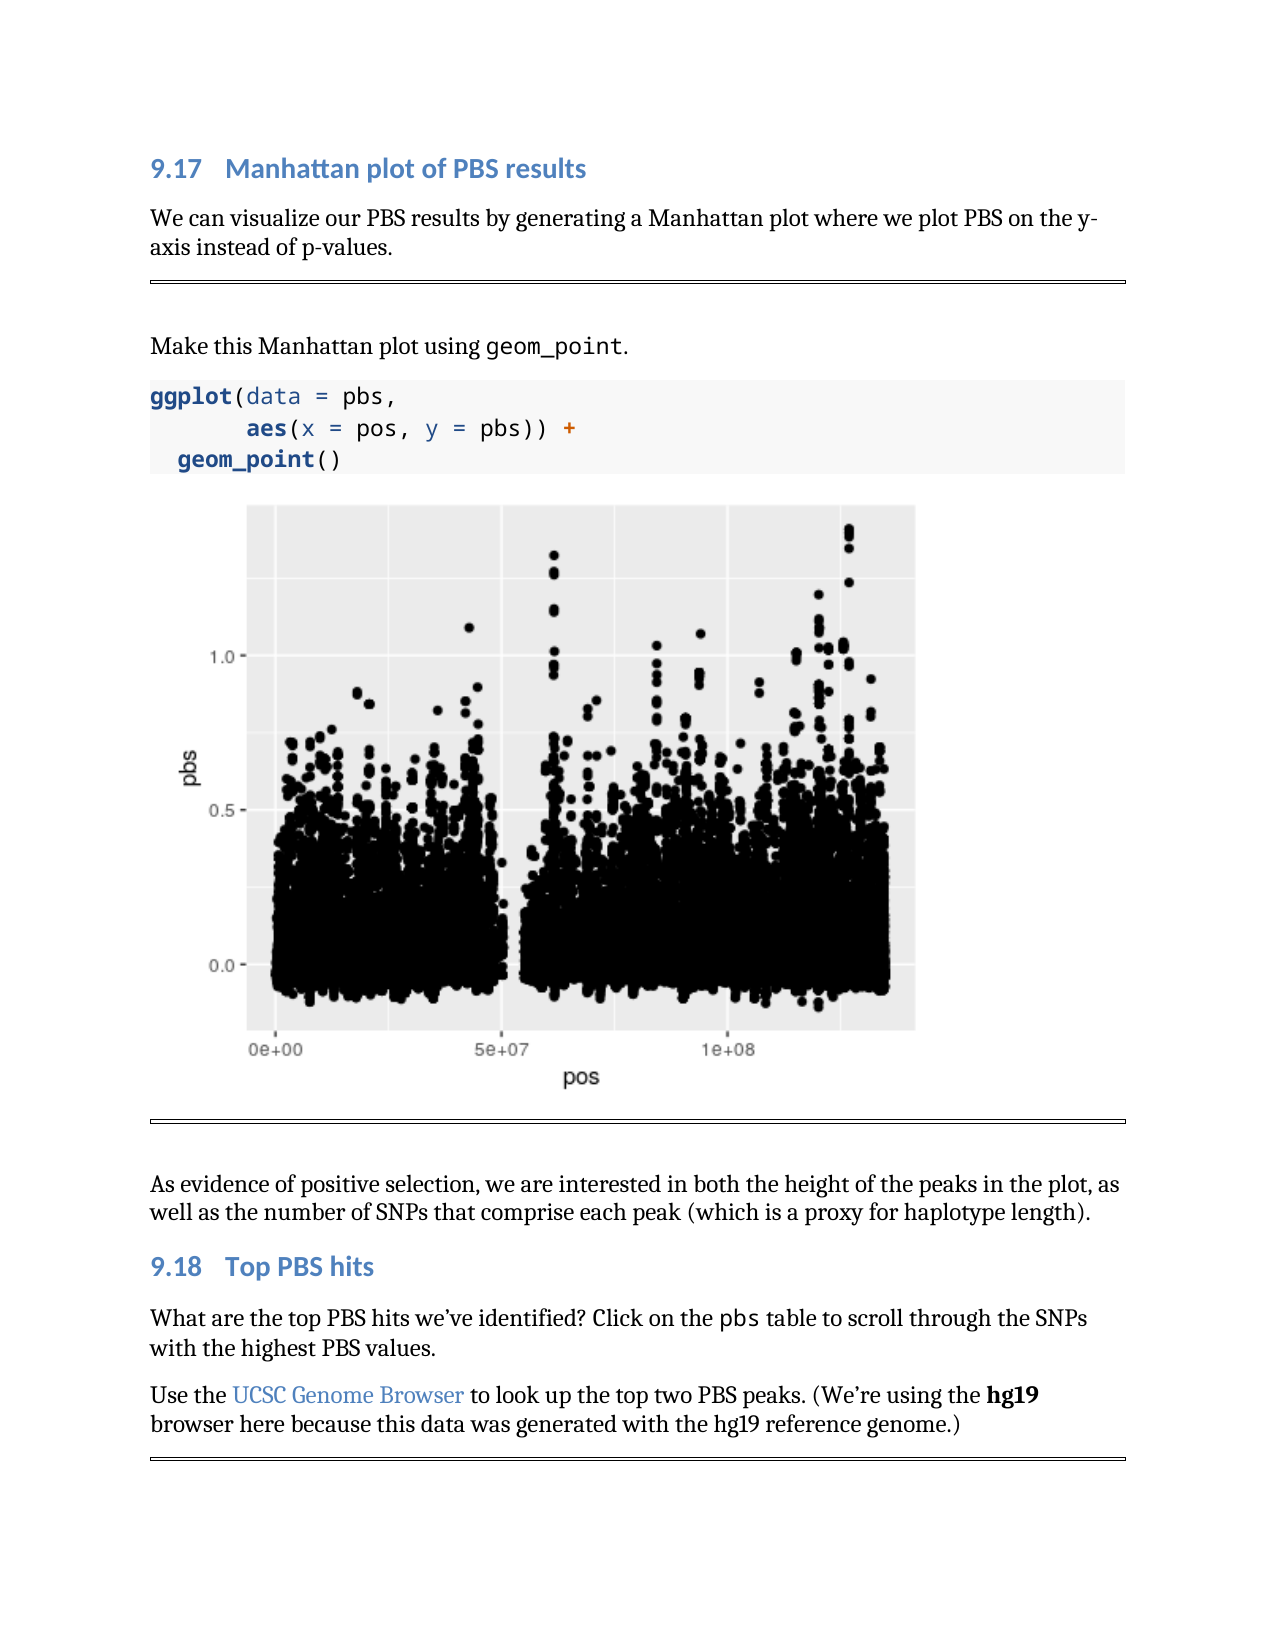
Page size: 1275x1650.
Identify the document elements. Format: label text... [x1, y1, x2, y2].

subtitle 9.17 Manhattan plot of PBS results [150, 150, 1125, 186]
subtitle 9.18 Top PBS hits [150, 1248, 1125, 1283]
text ggplot(data = pbs, aes(x = pos, y = pbs)) + geom_point() [342, 380, 1125, 474]
text As evidence of positive selection, we are interested in both the height of the peaks in the plot, as well as the number of SNPs that comprise each peak (which is a proxy for haplotype length). [150, 1169, 1125, 1227]
text Make this Manhattan plot using geom_point. [150, 330, 1125, 361]
picture [168, 494, 927, 1102]
text We can visualize our PBS results by generating a Manhattan plot where we plot PBS on the y-axis instead of p-values. [150, 204, 1125, 262]
text What are the top PBS hits we’ve identified? Click on the pbs table to scroll through the SNPs with the highest PBS values. [150, 1302, 1125, 1362]
text Use the UCSC Genome Browser to look up the top two PBS peaks. (We’re using the hg19 browser here because this data was generated with the hg19 reference genome.) [150, 1381, 1125, 1438]
